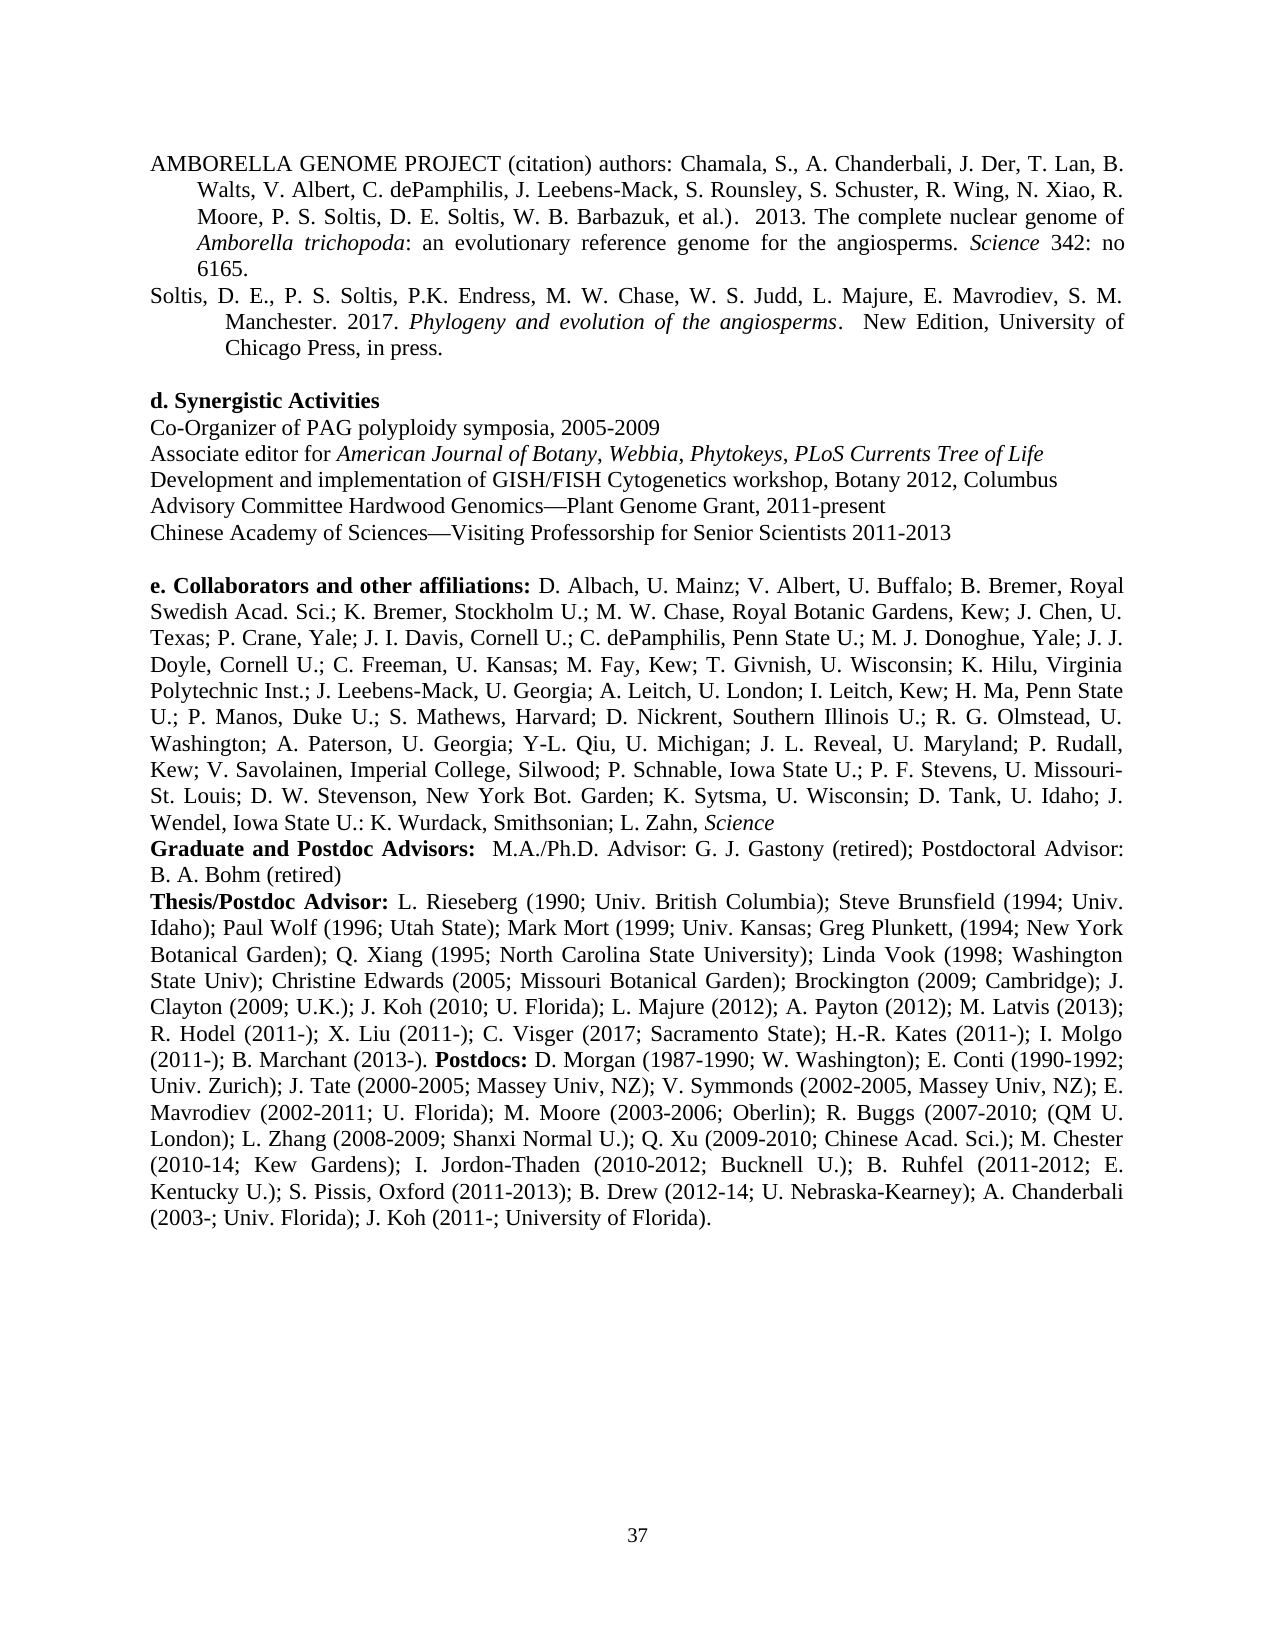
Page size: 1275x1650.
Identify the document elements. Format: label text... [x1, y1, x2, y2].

text Development and implementation of GISH/FISH Cytogenetics workshop, Botany 2012, Columbus [150, 466, 1125, 493]
text e. Collaborators and other affiliations: D. Albach, U. Mainz; V. Albert, U. Buffalo; B. Bremer, Royal Swedish Acad. Sci.; K. Bremer, Stockholm U.; M. W. Chase, Royal Botanic Gardens, Kew; J. Chen, U. Texas; P. Crane, Yale; J. I. Davis, Cornell U.; C. dePamphilis, Penn State U.; M. J. Donoghue, Yale; J. J. Doyle, Cornell U.; C. Freeman, U. Kansas; M. Fay, Kew; T. Givnish, U. Wisconsin; K. Hilu, Virginia Polytechnic Inst.; J. Leebens-Mack, U. Georgia; A. Leitch, U. London; I. Leitch, Kew; H. Ma, Penn State U.; P. Manos, Duke U.; S. Mathews, Harvard; D. Nickrent, Southern Illinois U.; R. G. Olmstead, U. Washington; A. Paterson, U. Georgia; Y-L. Qiu, U. Michigan; J. L. Reveal, U. Maryland; P. Rudall, Kew; V. Savolainen, Imperial College, Silwood; P. Schnable, Iowa State U.; P. F. Stevens, U. Missouri-St. Louis; D. W. Stevenson, New York Bot. Garden; K. Sytsma, U. Wisconsin; D. Tank, U. Idaho; J. Wendel, Iowa State U.: K. Wurdack, Smithsonian; L. Zahn, Science [150, 572, 1125, 835]
text Chinese Academy of Sciences—Visiting Professorship for Senior Scientists 2011-2013 [150, 519, 1125, 545]
text Thesis/Postdoc Advisor: L. Rieseberg (1990; Univ. British Columbia); Steve Brunsfield (1994; Univ. Idaho); Paul Wolf (1996; Utah State); Mark Mort (1999; Univ. Kansas; Greg Plunkett, (1994; New York Botanical Garden); Q. Xiang (1995; North Carolina State University); Linda Vook (1998; Washington State Univ); Christine Edwards (2005; Missouri Botanical Garden); Brockington (2009; Cambridge); J. Clayton (2009; U.K.); J. Koh (2010; U. Florida); L. Majure (2012); A. Payton (2012); M. Latvis (2013); R. Hodel (2011-); X. Liu (2011-); C. Visger (2017; Sacramento State); H.-R. Kates (2011-); I. Molgo (2011-); B. Marchant (2013-). Postdocs: D. Morgan (1987-1990; W. Washington); E. Conti (1990-1992; Univ. Zurich); J. Tate (2000-2005; Massey Univ, NZ); V. Symmonds (2002-2005, Massey Univ, NZ); E. Mavrodiev (2002-2011; U. Florida); M. Moore (2003-2006; Oberlin); R. Buggs (2007-2010; (QM U. London); L. Zhang (2008-2009; Shanxi Normal U.); Q. Xu (2009-2010; Chinese Acad. Sci.); M. Chester (2010-14; Kew Gardens); I. Jordon-Thaden (2010-2012; Bucknell U.); B. Ruhfel (2011-2012; E. Kentucky U.); S. Pissis, Oxford (2011-2013); B. Drew (2012-14; U. Nebraska-Kearney); A. Chanderbali (2003-; Univ. Florida); J. Koh (2011-; University of Florida). [150, 888, 1125, 1231]
text Advisory Committee Hardwood Genomics—Plant Genome Grant, 2011-present [150, 493, 1125, 519]
text d. Synergistic Activities [150, 387, 1125, 413]
text Graduate and Postdoc Advisors: M.A./Ph.D. Advisor: G. J. Gastony (retired); Postdoctoral Advisor: B. A. Bohm (retired) [150, 835, 1125, 888]
text Soltis, D. E., P. S. Soltis, P.K. Endress, M. W. Chase, W. S. Judd, L. Majure, E. Mavrodiev, S. M. Manchester. 2017. Phylogeny and evolution of the angiosperms. New Edition, University of Chicago Press, in press. [150, 282, 1125, 361]
text AMBORELLA GENOME PROJECT (citation) authors: Chamala, S., A. Chanderbali, J. Der, T. Lan, B. Walts, V. Albert, C. dePamphilis, J. Leebens-Mack, S. Rounsley, S. Schuster, R. Wing, N. Xiao, R. Moore, P. S. Soltis, D. E. Soltis, W. B. Barbazuk, et al.). 2013. The complete nuclear genome of Amborella trichopoda: an evolutionary reference genome for the angiosperms. Science 342: no 6165. [150, 150, 1125, 282]
text Co-Organizer of PAG polyploidy symposia, 2005-2009 [150, 413, 1125, 440]
text Associate editor for American Journal of Botany, Webbia, Phytokeys, PLoS Currents Tree of Life [150, 440, 1125, 466]
